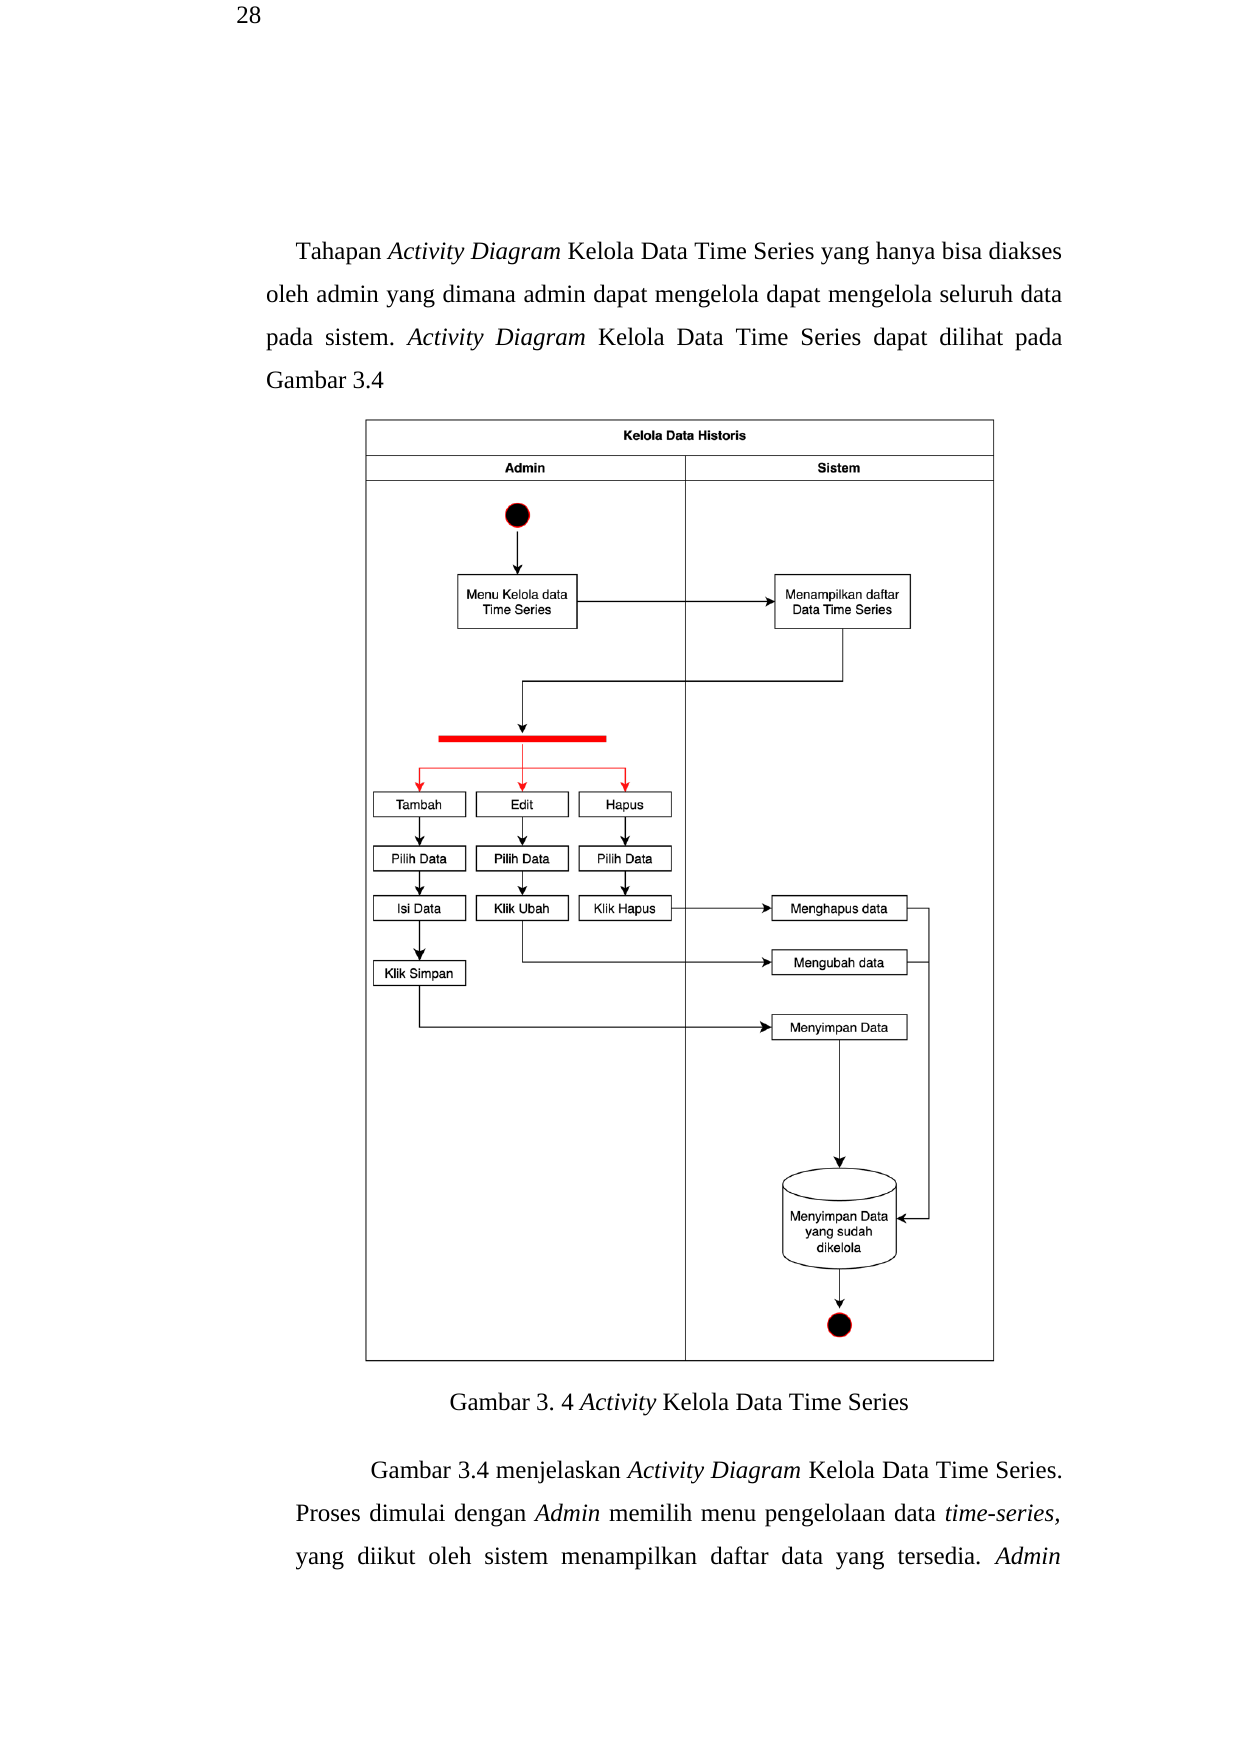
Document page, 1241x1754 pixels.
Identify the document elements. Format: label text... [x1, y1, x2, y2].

list Gambar 3. 4 Activity Kelola Data Time Series [295, 1387, 1063, 1416]
list Tahapan Activity Diagram Kelola Data Time Series yang hanya bisa diakses oleh admin yang dimana admin dapat mengelola dapat mengelola seluruh data pada sistem. Activity Diagram Kelola Data Time Series dapat dilihat pada Gambar 3.4 [266, 236, 1063, 394]
picture [354, 408, 1004, 1373]
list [295, 1455, 1063, 1570]
